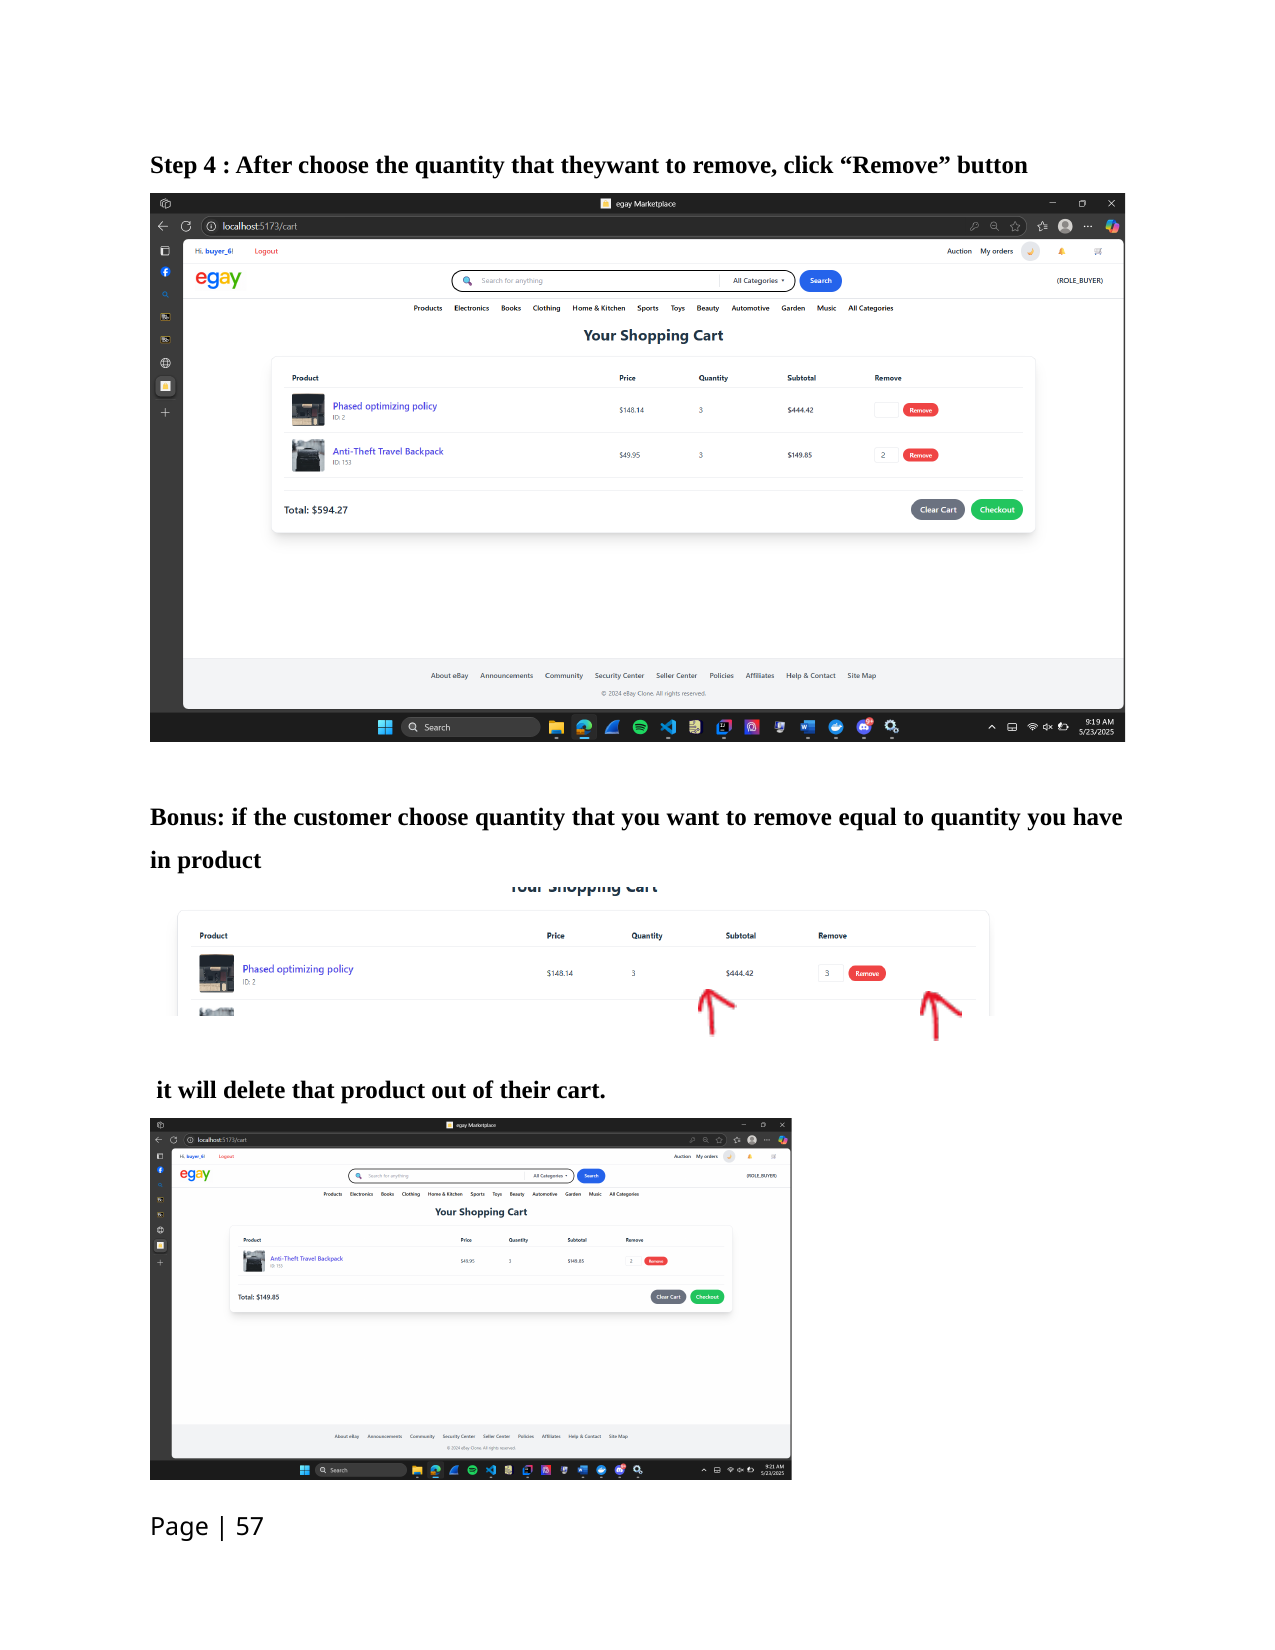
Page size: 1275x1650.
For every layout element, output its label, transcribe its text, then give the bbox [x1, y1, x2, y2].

text it will delete that product out of their cart. [150, 1075, 1125, 1104]
text Step 4 : After choose the quantity that theywant to remove, click “Remove” button [150, 150, 1125, 179]
picture [150, 193, 1125, 742]
text Bonus: if the customer choose quantity that you want to remove equal to quantity you have in product [150, 802, 1125, 873]
picture [150, 887, 995, 1041]
picture [150, 1118, 792, 1480]
